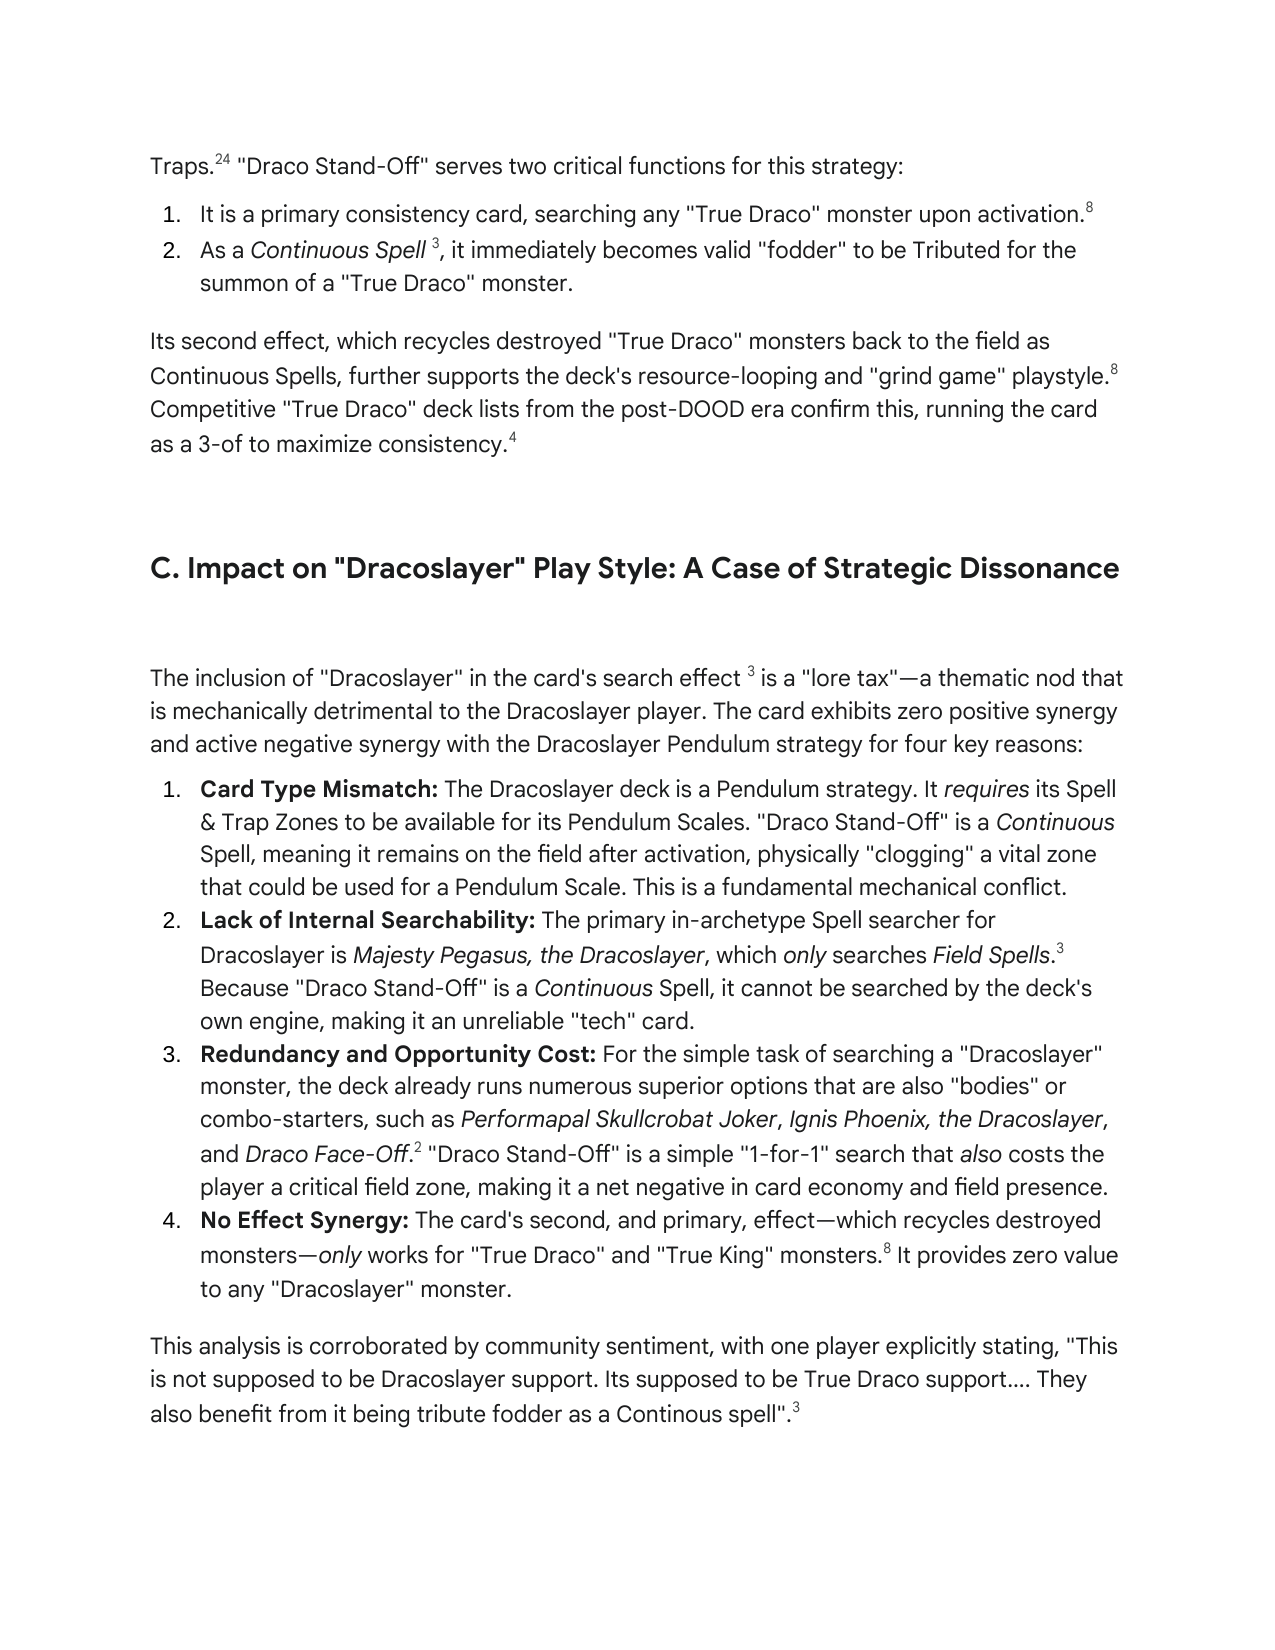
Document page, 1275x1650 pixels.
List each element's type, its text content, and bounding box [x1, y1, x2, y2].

list Lack of Internal Searchability: The primary in-archetype Spell searcher for Dracoslayer is Majesty Pegasus, the Dracoslayer, which only searches Field Spells.3 Because "Draco Stand-Off" is a Continuous Spell, it cannot be searched by the deck's own engine, making it an unreliable "tech" card. [162, 906, 1125, 1036]
text The inclusion of "Dracoslayer" in the card's search effect 3 is a "lore tax"—a thematic nod that is mechanically detrimental to the Dracoslayer player. The card exhibits zero positive synergy and active negative synergy with the Dracoslayer Pendulum strategy for four key reasons: [150, 662, 1125, 759]
list Card Type Mismatch: The Dracoslayer deck is a Pendulum strategy. It requires its Spell & Trap Zones to be available for its Pendulum Scales. "Draco Stand-Off" is a Continuous Spell, meaning it remains on the field after activation, physically "clogging" a vital zone that could be used for a Pendulum Scale. This is a fundamental mechanical conflict. [162, 775, 1125, 902]
text Its second effect, which recycles destroyed "True Draco" monsters back to the field as Continuous Spells, further supports the deck's resource-looping and "grind game" playstyle.8 Competitive "True Draco" deck lists from the post-DOOD era confirm this, running the card as a 3-of to maximize consistency.4 [150, 327, 1125, 460]
list Redundancy and Opportunity Cost: For the simple task of searching a "Dracoslayer" monster, the deck already runs numerous superior options that are also "bodies" or combo-starters, such as Performapal Skullcrobat Joker, Ignis Phoenix, the Dracoslayer, and Draco Face-Off.2 "Draco Stand-Off" is a simple "1-for-1" search that also costs the player a critical field zone, making it a net negative in card economy and field presence. [162, 1040, 1125, 1202]
list No Effect Synergy: The card's second, and primary, effect—which recycles destroyed monsters—only works for "True Draco" and "True King" monsters.8 It provides zero value to any "Dracoslayer" monster. [162, 1206, 1125, 1303]
list It is a primary consistency card, searching any "True Draco" monster upon activation.8 [162, 198, 1125, 229]
subtitle C. Impact on "Dracoslayer" Play Style: A Case of Strategic Dissonance [150, 550, 1125, 587]
text This analysis is corroborated by community sentiment, with one player explicitly stating, "This is not supposed to be Dracoslayer support. Its supposed to be True Draco support.... They also benefit from it being tribute fodder as a Continous spell".3 [150, 1332, 1125, 1430]
list As a Continuous Spell 3, it immediately becomes valid "fodder" to be Tributed for the summon of a "True Draco" monster. [162, 234, 1125, 298]
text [150, 150, 1125, 181]
